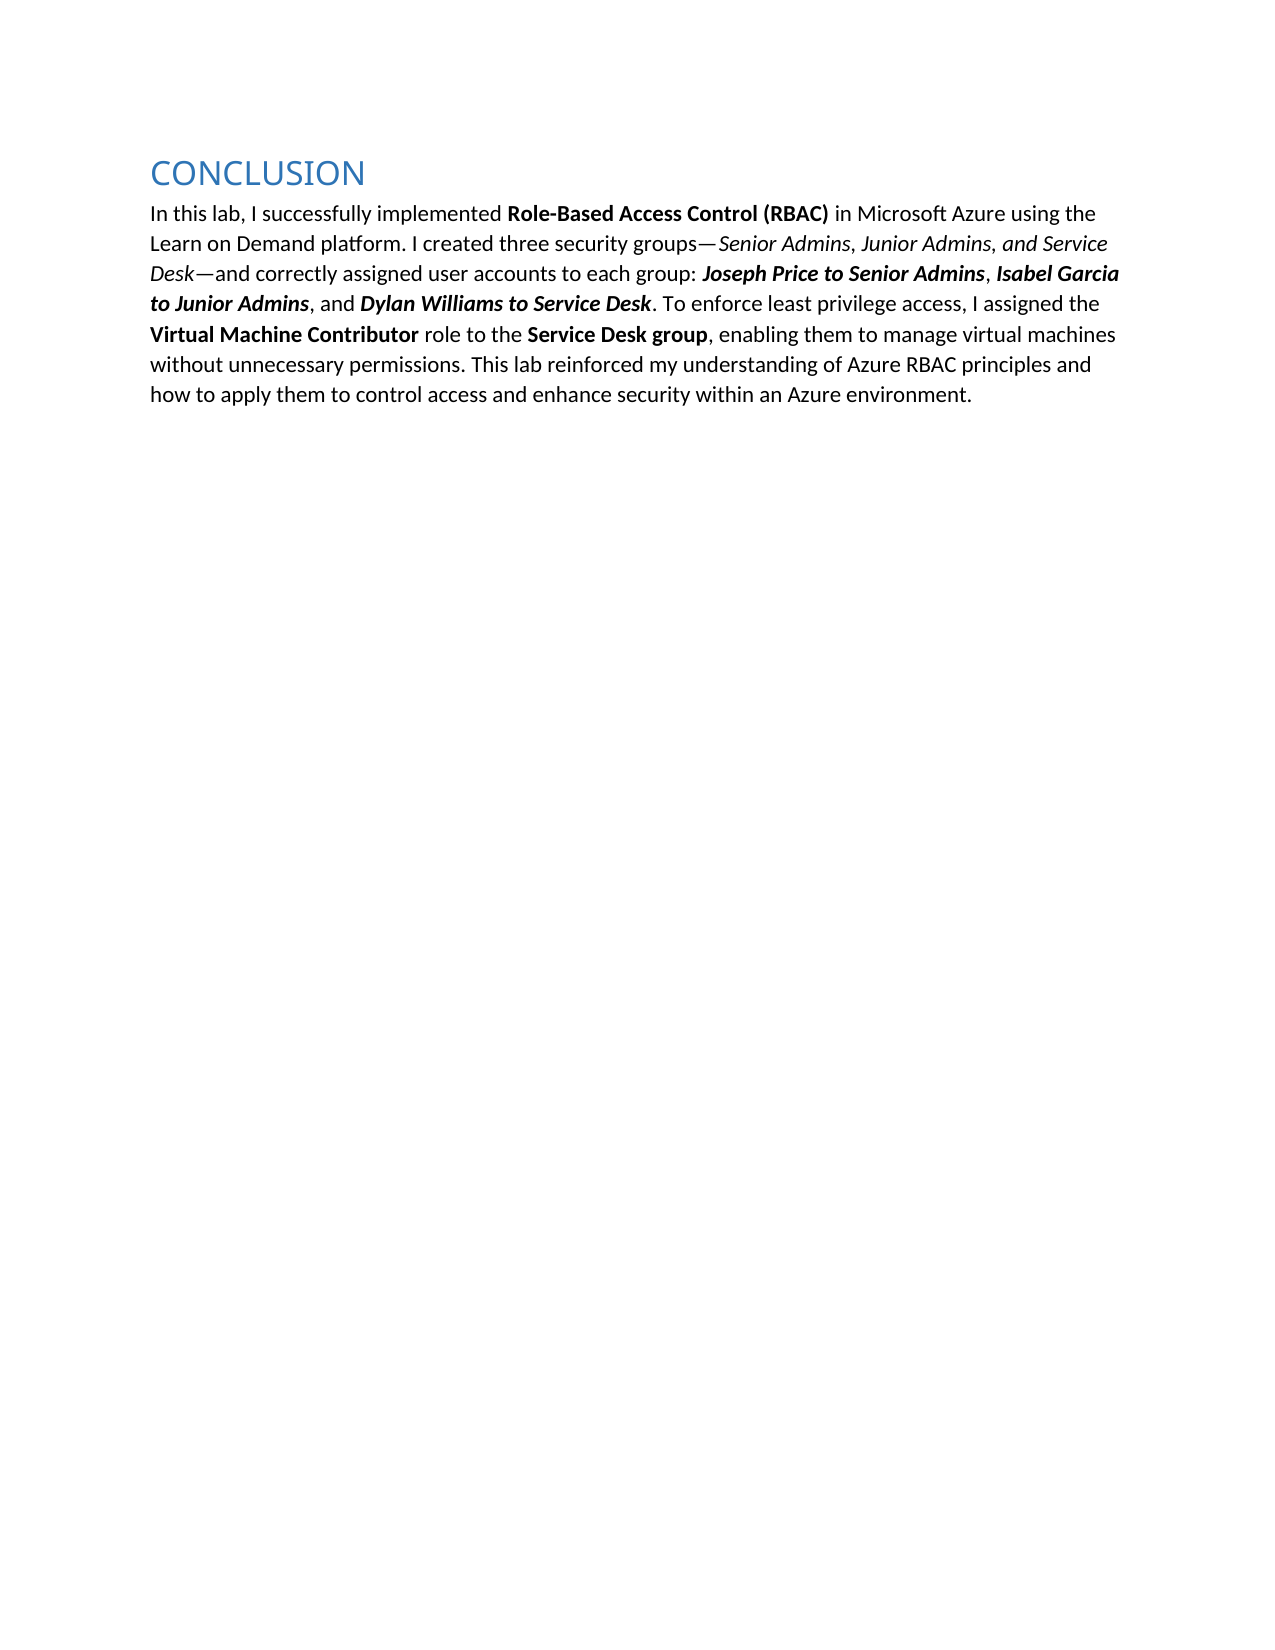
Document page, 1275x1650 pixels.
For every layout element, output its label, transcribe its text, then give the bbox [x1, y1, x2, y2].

subtitle CONCLUSION [150, 150, 1125, 195]
text In this lab, I successfully implemented Role-Based Access Control (RBAC) in Microsoft Azure using the Learn on Demand platform. I created three security groups—Senior Admins, Junior Admins, and Service Desk—and correctly assigned user accounts to each group: Joseph Price to Senior Admins, Isabel Garcia to Junior Admins, and Dylan Williams to Service Desk. To enforce least privilege access, I assigned the Virtual Machine Contributor role to the Service Desk group, enabling them to manage virtual machines without unnecessary permissions. This lab reinforced my understanding of Azure RBAC principles and how to apply them to control access and enhance security within an Azure environment. [150, 199, 1125, 408]
